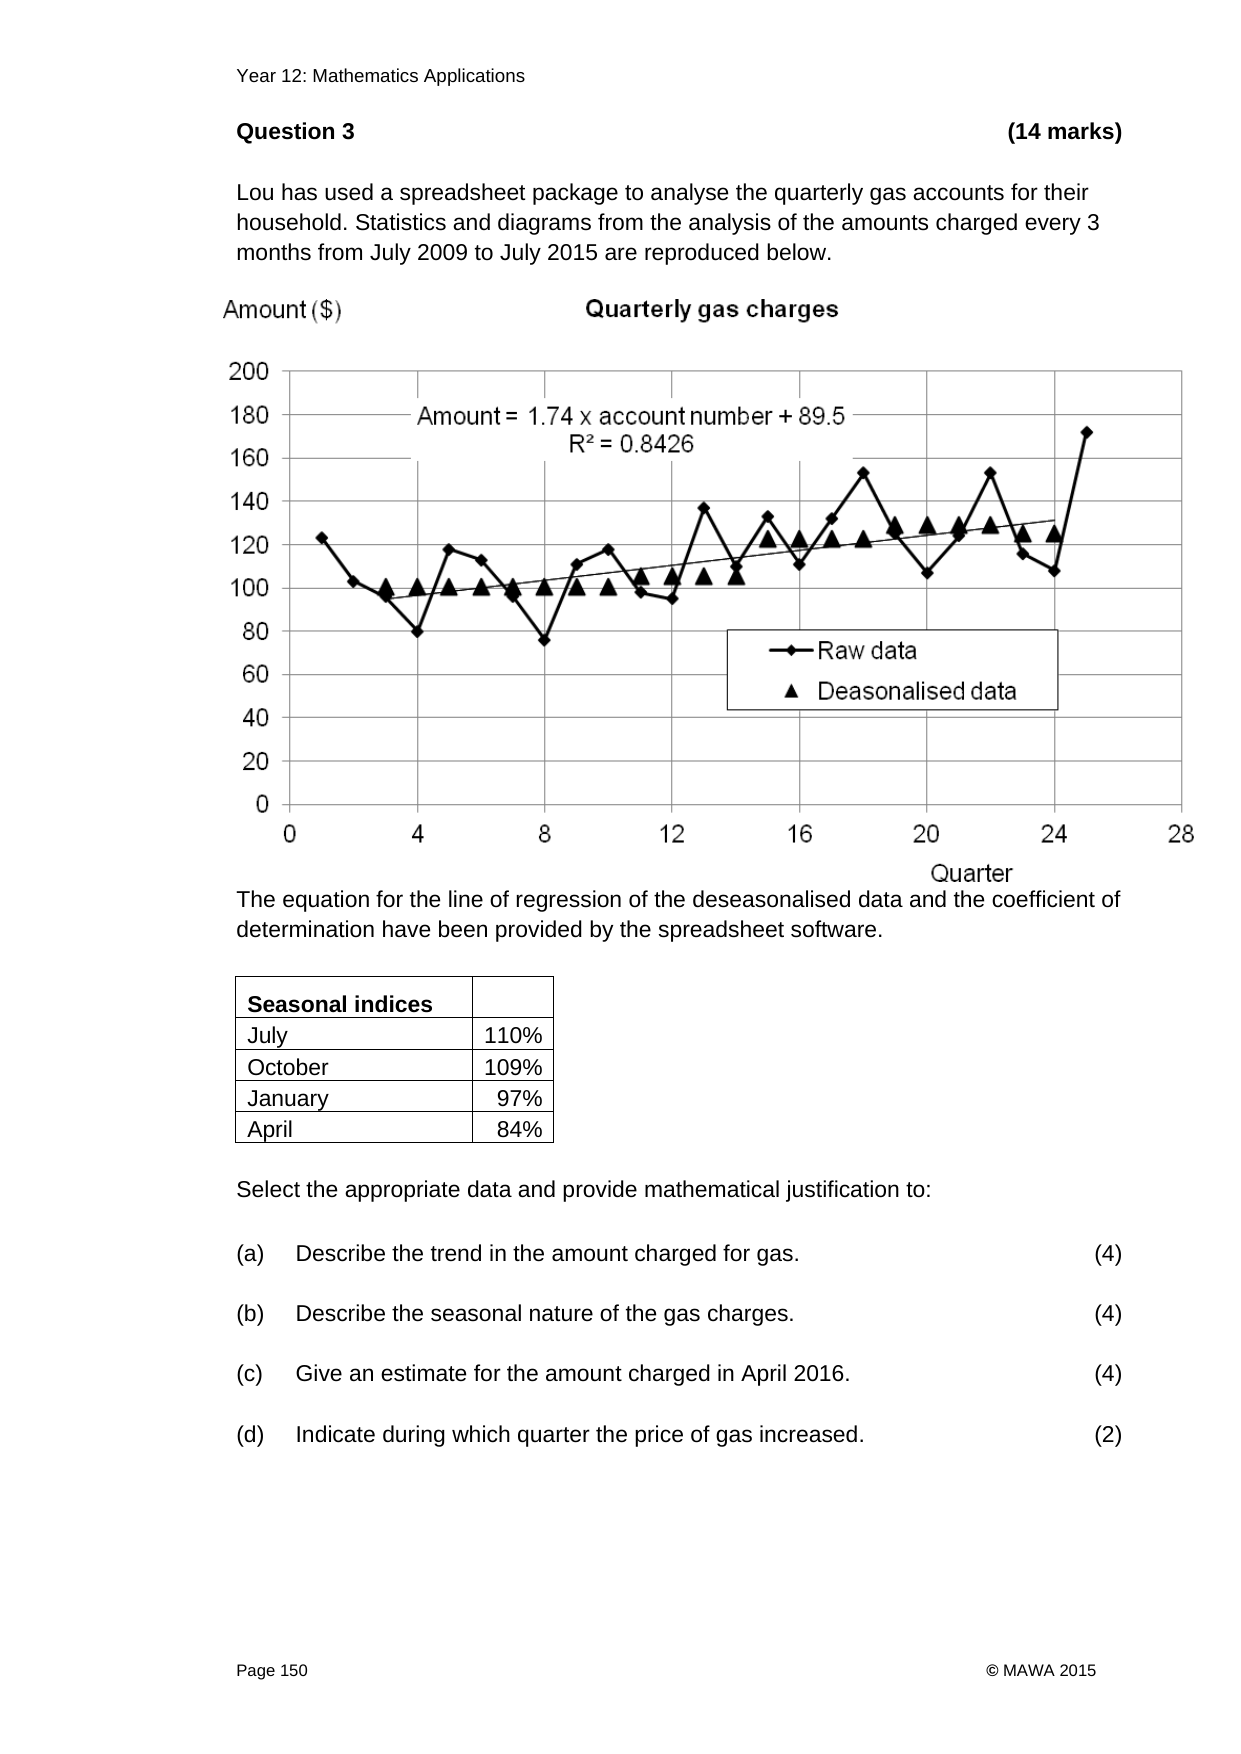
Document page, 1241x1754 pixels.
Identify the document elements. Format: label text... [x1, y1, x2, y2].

text The equation for the line of regression of the deseasonalised data and the coefficient of determination have been provided by the spreadsheet software. [236, 886, 1122, 942]
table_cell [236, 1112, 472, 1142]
text (c) Give an estimate for the amount charged in April 2016. (4) [236, 1360, 1122, 1387]
text Lou has used a spreadsheet package to analyse the quarterly gas accounts for their household. Statistics and diagrams from the analysis of the amounts charged every 3 months from July 2009 to July 2015 are reproduced below. [236, 178, 1122, 265]
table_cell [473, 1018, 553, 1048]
text (b) Describe the seasonal nature of the gas charges. (4) [236, 1300, 1122, 1326]
text Select the appropriate data and provide mathematical justification to: [236, 1176, 1122, 1203]
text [236, 1421, 1122, 1447]
picture [221, 299, 1197, 882]
text (a) Describe the trend in the amount charged for gas. (4) [236, 1239, 1122, 1266]
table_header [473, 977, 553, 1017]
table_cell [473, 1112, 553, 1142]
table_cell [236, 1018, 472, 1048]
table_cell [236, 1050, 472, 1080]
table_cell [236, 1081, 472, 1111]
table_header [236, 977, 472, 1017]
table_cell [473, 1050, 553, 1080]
text Question 3 (14 marks) [236, 118, 1122, 144]
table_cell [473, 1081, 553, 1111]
